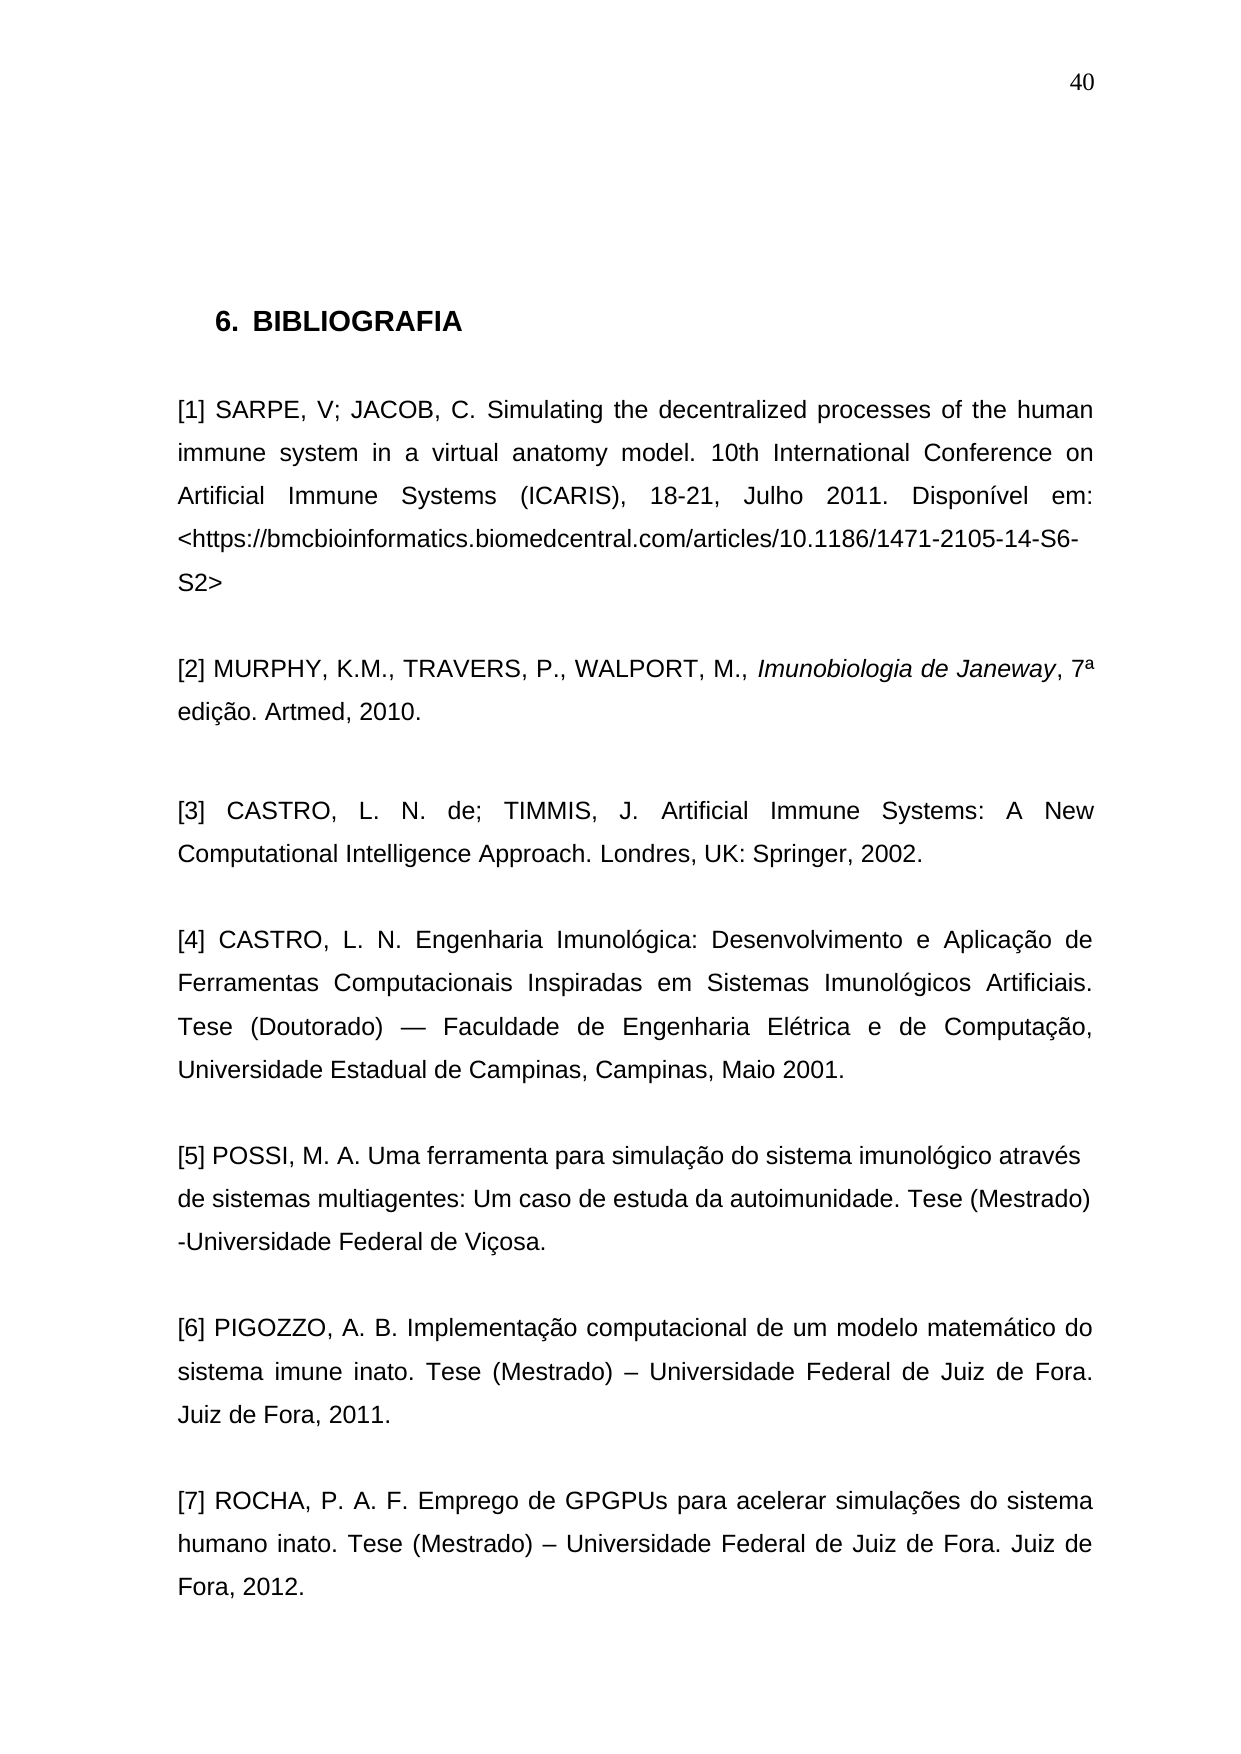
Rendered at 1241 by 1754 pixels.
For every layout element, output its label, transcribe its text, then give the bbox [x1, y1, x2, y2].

text [1] SARPE, V; JACOB, C. Simulating the decentralized processes of the human immune system in a virtual anatomy model. 10th International Conference on Artificial Immune Systems (ICARIS), 18-21, Julho 2011. Disponível em: <https://bmcbioinformatics.biomedcentral.com/articles/10.1186/1471-2105-14-S6-S2> [177, 395, 1094, 596]
subtitle BIBLIOGRAFIA [215, 304, 1094, 337]
text [5] POSSI, M. A. Uma ferramenta para simulação do sistema imunológico através de sistemas multiagentes: Um caso de estuda da autoimunidade. Tese (Mestrado) -Universidade Federal de Viçosa. [177, 1141, 1094, 1256]
text [6] PIGOZZO, A. B. Implementação computacional de um modelo matemático do sistema imune inato. Tese (Mestrado) – Universidade Federal de Juiz de Fora. Juiz de Fora, 2011. [177, 1313, 1094, 1428]
text [4] CASTRO, L. N. Engenharia Imunológica: Desenvolvimento e Aplicação de Ferramentas Computacionais Inspiradas em Sistemas Imunológicos Artificiais. Tese (Doutorado) — Faculdade de Engenharia Elétrica e de Computação, Universidade Estadual de Campinas, Campinas, Maio 2001. [177, 925, 1094, 1083]
text [7] ROCHA, P. A. F. Emprego de GPGPUs para acelerar simulações do sistema humano inato. Tese (Mestrado) – Universidade Federal de Juiz de Fora. Juiz de Fora, 2012. [177, 1486, 1094, 1601]
text [3] CASTRO, L. N. de; TIMMIS, J. Artificial Immune Systems: A New Computational Intelligence Approach. Londres, UK: Springer, 2002. [177, 796, 1094, 868]
text [2] MURPHY, K.M., TRAVERS, P., WALPORT, M., Imunobiologia de Janeway, 7ª edição. Artmed, 2010. [177, 654, 1094, 726]
